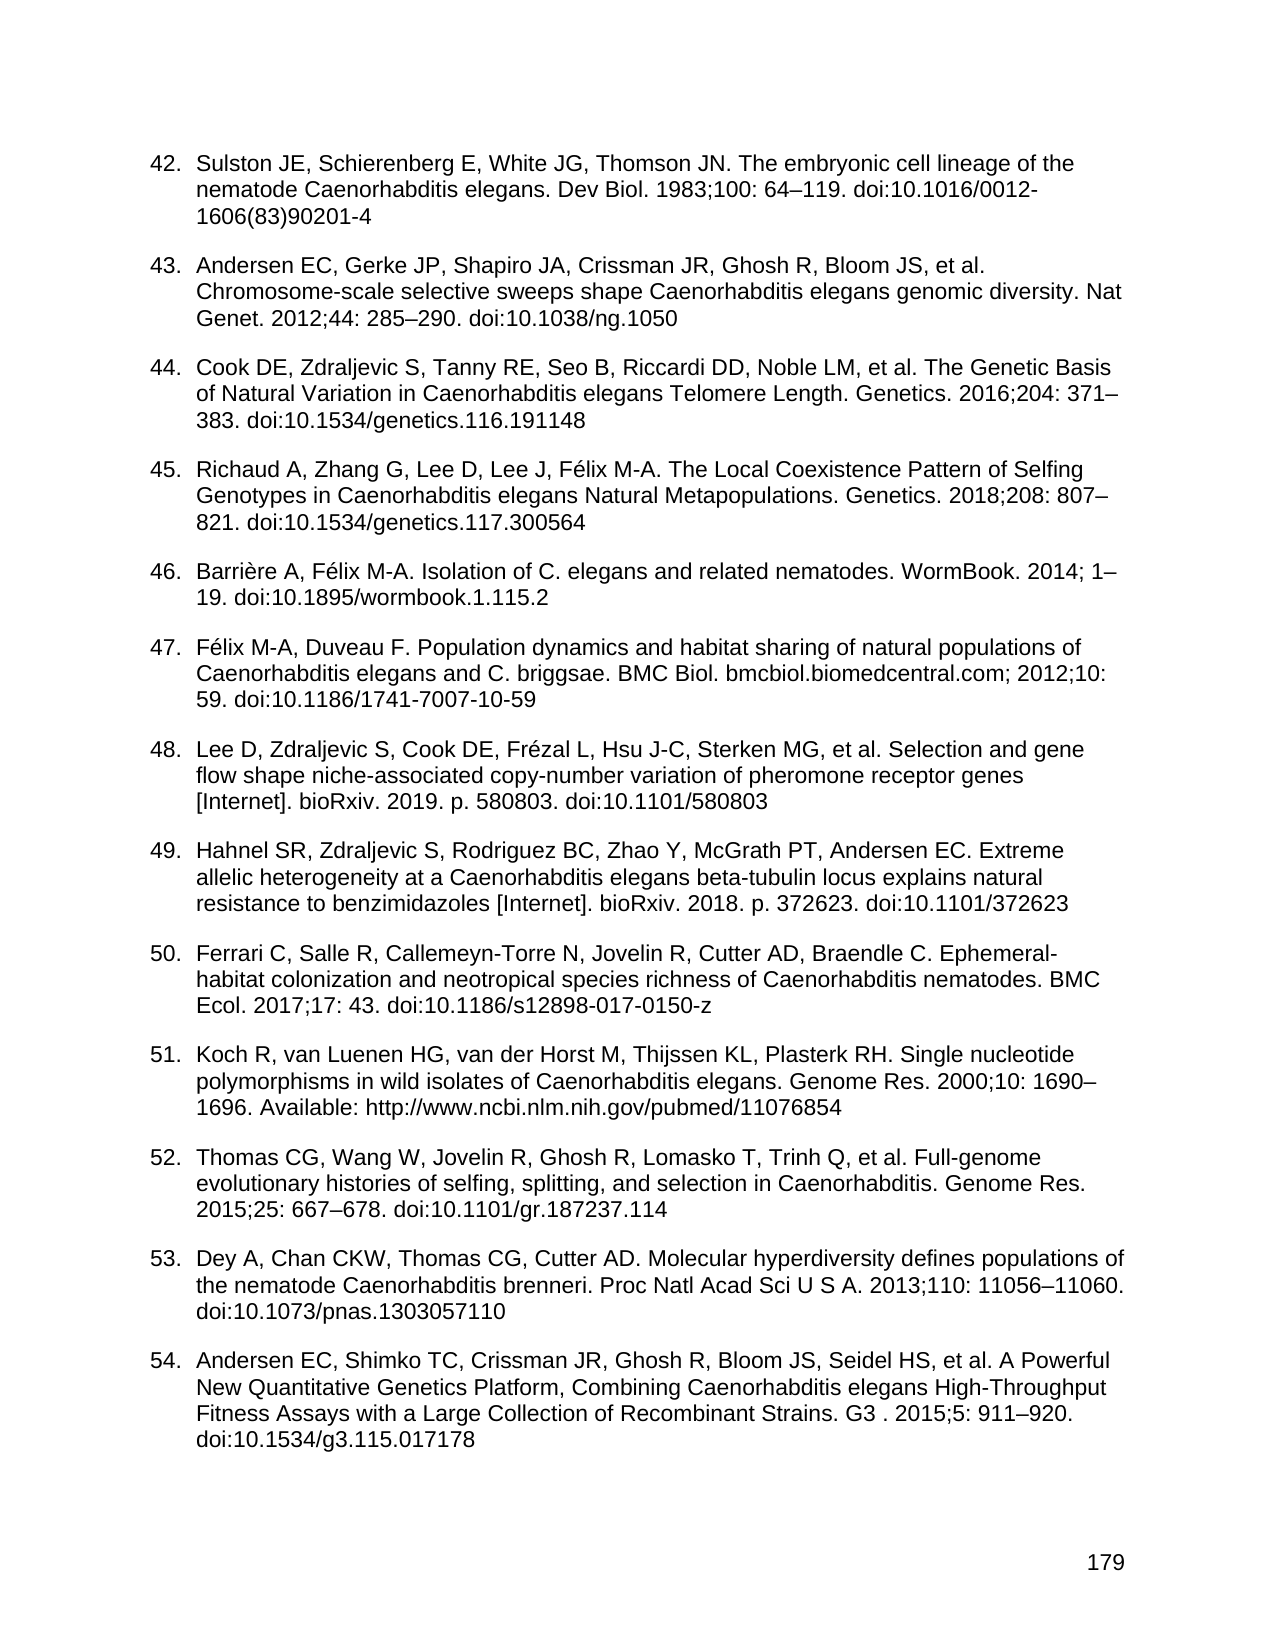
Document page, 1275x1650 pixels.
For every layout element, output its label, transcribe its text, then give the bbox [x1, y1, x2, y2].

text 48. Lee D, Zdraljevic S, Cook DE, Frézal L, Hsu J-C, Sterken MG, et al. Selection and gene flow shape niche-associated copy-number variation of pheromone receptor genes [Internet]. bioRxiv. 2019. p. 580803. doi:10.1101/580803 [150, 736, 1125, 814]
text 54. Andersen EC, Shimko TC, Crissman JR, Ghosh R, Bloom JS, Seidel HS, et al. A Powerful New Quantitative Genetics Platform, Combining Caenorhabditis elegans High-Throughput Fitness Assays with a Large Collection of Recombinant Strains. G3 . 2015;5: 911–920. doi:10.1534/g3.115.017178 [150, 1347, 1125, 1453]
text 42. Sulston JE, Schierenberg E, White JG, Thomson JN. The embryonic cell lineage of the nematode Caenorhabditis elegans. Dev Biol. 1983;100: 64–119. doi:10.1016/0012-1606(83)90201-4 [150, 150, 1125, 229]
text 47. Félix M-A, Duveau F. Population dynamics and habitat sharing of natural populations of Caenorhabditis elegans and C. briggsae. BMC Biol. bmcbiol.biomedcentral.com; 2012;10: 59. doi:10.1186/1741-7007-10-59 [150, 633, 1125, 713]
text 49. Hahnel SR, Zdraljevic S, Rodriguez BC, Zhao Y, McGrath PT, Andersen EC. Extreme allelic heterogeneity at a Caenorhabditis elegans beta-tubulin locus explains natural resistance to benzimidazoles [Internet]. bioRxiv. 2018. p. 372623. doi:10.1101/372623 [150, 837, 1125, 917]
text 53. Dey A, Chan CKW, Thomas CG, Cutter AD. Molecular hyperdiversity defines populations of the nematode Caenorhabditis brenneri. Proc Natl Acad Sci U S A. 2013;110: 11056–11060. doi:10.1073/pnas.1303057110 [150, 1245, 1125, 1324]
text 50. Ferrari C, Salle R, Callemeyn-Torre N, Jovelin R, Cutter AD, Braendle C. Ephemeral-habitat colonization and neotropical species richness of Caenorhabditis nematodes. BMC Ecol. 2017;17: 43. doi:10.1186/s12898-017-0150-z [150, 939, 1125, 1018]
text 45. Richaud A, Zhang G, Lee D, Lee J, Félix M-A. The Local Coexistence Pattern of Selfing Genotypes in Caenorhabditis elegans Natural Metapopulations. Genetics. 2018;208: 807–821. doi:10.1534/genetics.117.300564 [150, 456, 1125, 535]
text 51. Koch R, van Luenen HG, van der Horst M, Thijssen KL, Plasterk RH. Single nucleotide polymorphisms in wild isolates of Caenorhabditis elegans. Genome Res. 2000;10: 1690–1696. Available: http://www.ncbi.nlm.nih.gov/pubmed/11076854 [150, 1041, 1125, 1121]
text 52. Thomas CG, Wang W, Jovelin R, Ghosh R, Lomasko T, Trinh Q, et al. Full-genome evolutionary histories of selfing, splitting, and selection in Caenorhabditis. Genome Res. 2015;25: 667–678. doi:10.1101/gr.187237.114 [150, 1143, 1125, 1222]
text 46. Barrière A, Félix M-A. Isolation of C. elegans and related nematodes. WormBook. 2014; 1–19. doi:10.1895/wormbook.1.115.2 [150, 558, 1125, 611]
text 43. Andersen EC, Gerke JP, Shapiro JA, Crissman JR, Ghosh R, Bloom JS, et al. Chromosome-scale selective sweeps shape Caenorhabditis elegans genomic diversity. Nat Genet. 2012;44: 285–290. doi:10.1038/ng.1050 [150, 252, 1125, 331]
text 44. Cook DE, Zdraljevic S, Tanny RE, Seo B, Riccardi DD, Noble LM, et al. The Genetic Basis of Natural Variation in Caenorhabditis elegans Telomere Length. Genetics. 2016;204: 371–383. doi:10.1534/genetics.116.191148 [150, 354, 1125, 433]
